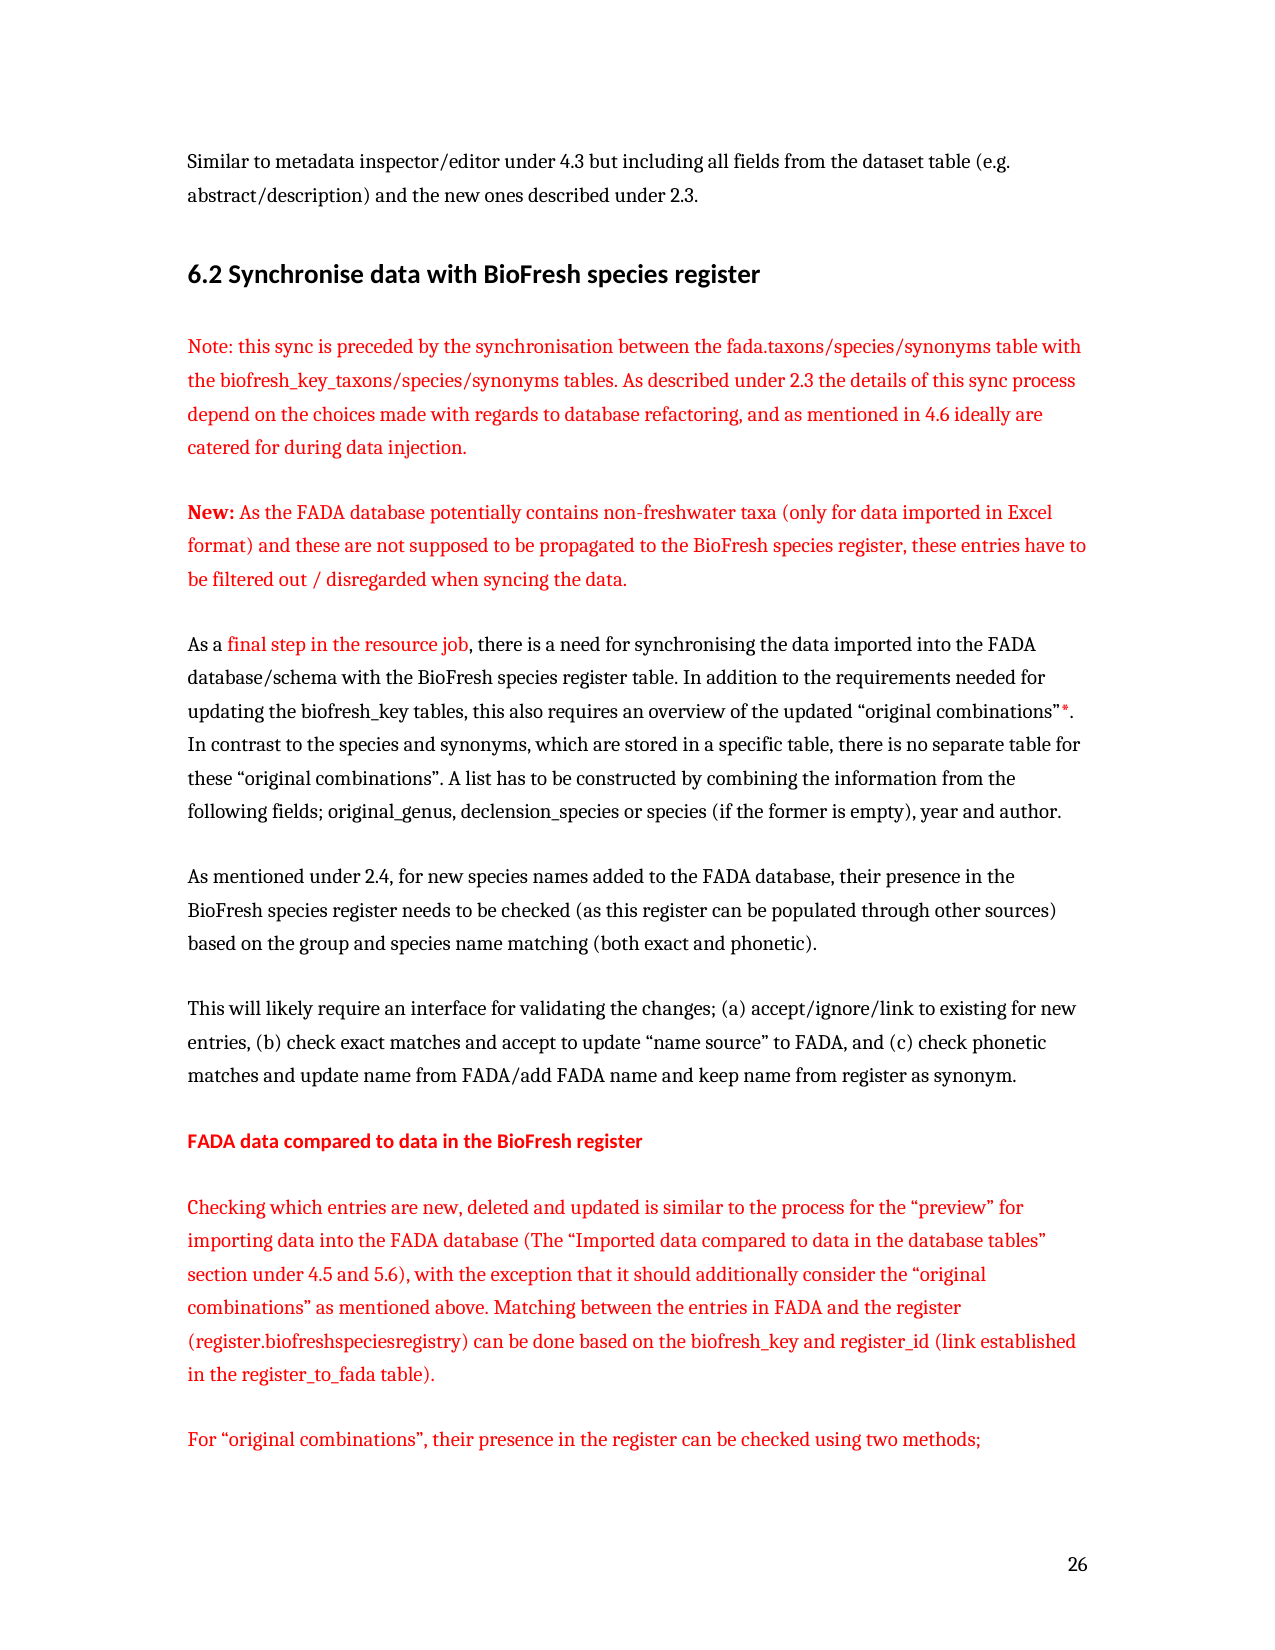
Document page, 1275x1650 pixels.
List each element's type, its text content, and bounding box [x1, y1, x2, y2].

text As a final step in the resource job, there is a need for synchronising the data imported into the FADA database/schema with the BioFresh species register table. In addition to the requirements needed for updating the biofresh_key tables, this also requires an overview of the updated “original combinations”*. In contrast to the species and synonyms, which are stored in a specific table, there is no separate table for these “original combinations”. A list has to be constructed by combining the information from the following fields; original_genus, declension_species or species (if the former is empty), year and author. [187, 632, 1087, 824]
text Note: this sync is preceded by the synchronisation between the fada.taxons/species/synonyms table with the biofresh_key_taxons/species/synonyms tables. As described under 2.3 the details of this sync process depend on the choices made with regards to database refactoring, and as mentioned in 4.6 ideally are catered for during data injection. [187, 335, 1087, 460]
subtitle FADA data compared to data in the BioFresh register [187, 1129, 1087, 1154]
text New: As the FADA database potentially contains non-freshwater taxa (only for data imported in Excel format) and these are not supposed to be propagated to the BioFresh species register, these entries have to be filtered out / disregarded when syncing the data. [187, 501, 1087, 592]
text For “original combinations”, their presence in the register can be checked using two methods; [187, 1428, 1087, 1452]
text Similar to metadata inspector/editor under 4.3 but including all fields from the dataset table (e.g. abstract/description) and the new ones described under 2.3. [187, 150, 1087, 207]
text This will likely require an interface for validating the changes; (a) accept/ignore/link to existing for new entries, (b) check exact matches and accept to update “name source” to FADA, and (c) check phonetic matches and update name from FADA/add FADA name and keep name from register as synonym. [187, 997, 1087, 1088]
text As mentioned under 2.4, for new species names added to the FADA database, their presence in the BioFresh species register needs to be checked (as this register can be populated through other sources) based on the group and species name matching (both exact and phonetic). [187, 865, 1087, 956]
subtitle 6.2 Synchronise data with BioFresh species register [187, 258, 1087, 291]
text Checking which entries are new, deleted and updated is similar to the process for the “preview” for importing data into the FADA database (The “Imported data compared to data in the database tables” section under 4.5 and 5.6), with the exception that it should additionally consider the “original combinations” as mentioned above. Matching between the entries in FADA and the register (register.biofreshspeciesregistry) can be done based on the biofresh_key and register_id (link established in the register_to_fada table). [187, 1195, 1087, 1387]
